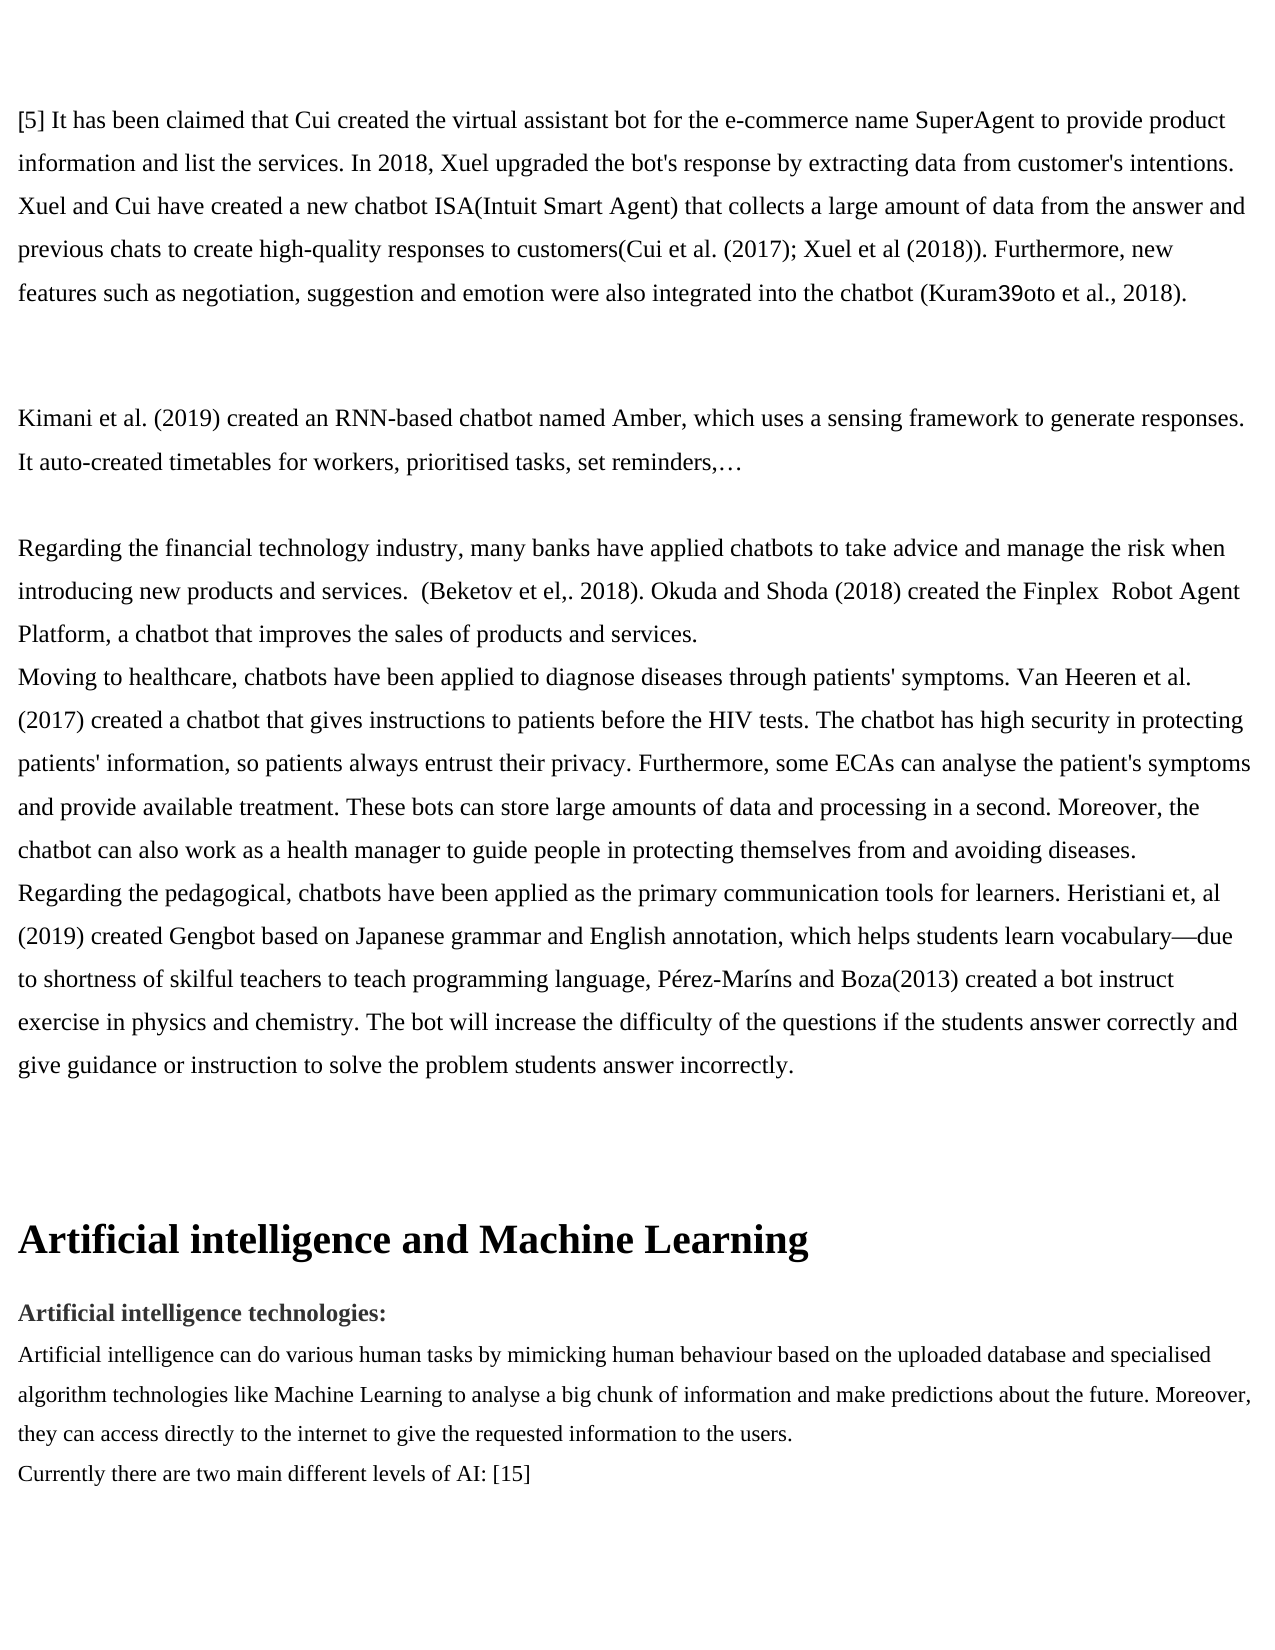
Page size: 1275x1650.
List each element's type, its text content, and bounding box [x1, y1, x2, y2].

text Regarding the financial technology industry, many banks have applied chatbots to take advice and manage the risk when introducing new products and services. (Beketov et el,. 2018). Okuda and Shoda (2018) created the Finplex Robot Agent Platform, a chatbot that improves the sales of products and services. [18, 533, 1257, 648]
text Currently there are two main different levels of AI: [15] [18, 1460, 1257, 1486]
text Regarding the pedagogical, chatbots have been applied as the primary communication tools for learners. Heristiani et, al (2019) created Gengbot based on Japanese grammar and English annotation, which helps students learn vocabulary—due to shortness of skilful teachers to teach programming language, Pérez-Maríns and Boza(2013) created a bot instruct exercise in physics and chemistry. The bot will increase the difficulty of the questions if the students answer correctly and give guidance or instruction to solve the problem students answer incorrectly. [18, 878, 1257, 1079]
text Kimani et al. (2019) created an RNN-based chatbot named Amber, which uses a sensing framework to generate responses. It auto-created timetables for workers, prioritised tasks, set reminders,… [18, 403, 1257, 475]
text Artificial intelligence can do various human tasks by mimicking human behaviour based on the uploaded database and specialised algorithm technologies like Machine Learning to analyse a big chunk of information and make predictions about the future. Moreover, they can access directly to the internet to give the requested information to the users. [18, 1342, 1257, 1447]
text [5] It has been claimed that Cui created the virtual assistant bot for the e-commerce name SuperAgent to provide product information and list the services. In 2018, Xuel upgraded the bot's response by extracting data from customer's intentions. Xuel and Cui have created a new chatbot ISA(Intuit Smart Agent) that collects a large amount of data from the answer and previous chats to create high-quality responses to customers(Cui et al. (2017); Xuel et al (2018)). Furthermore, new features such as negotiation, suggestion and emotion were also integrated into the chatbot (Kuramoto et al., 2018). [18, 105, 1257, 306]
text Artificial intelligence technologies: [18, 1298, 1257, 1327]
text Moving to healthcare, chatbots have been applied to diagnose diseases through patients' symptoms. Van Heeren et al.(2017) created a chatbot that gives instructions to patients before the HIV tests. The chatbot has high security in protecting patients' information, so patients always entrust their privacy. Furthermore, some ECAs can analyse the patient's symptoms and provide available treatment. These bots can store large amounts of data and processing in a second. Moreover, the chatbot can also work as a health manager to guide people in protecting themselves from and avoiding diseases. [18, 662, 1257, 863]
subtitle Artificial intelligence and Machine Learning [18, 1214, 1257, 1262]
